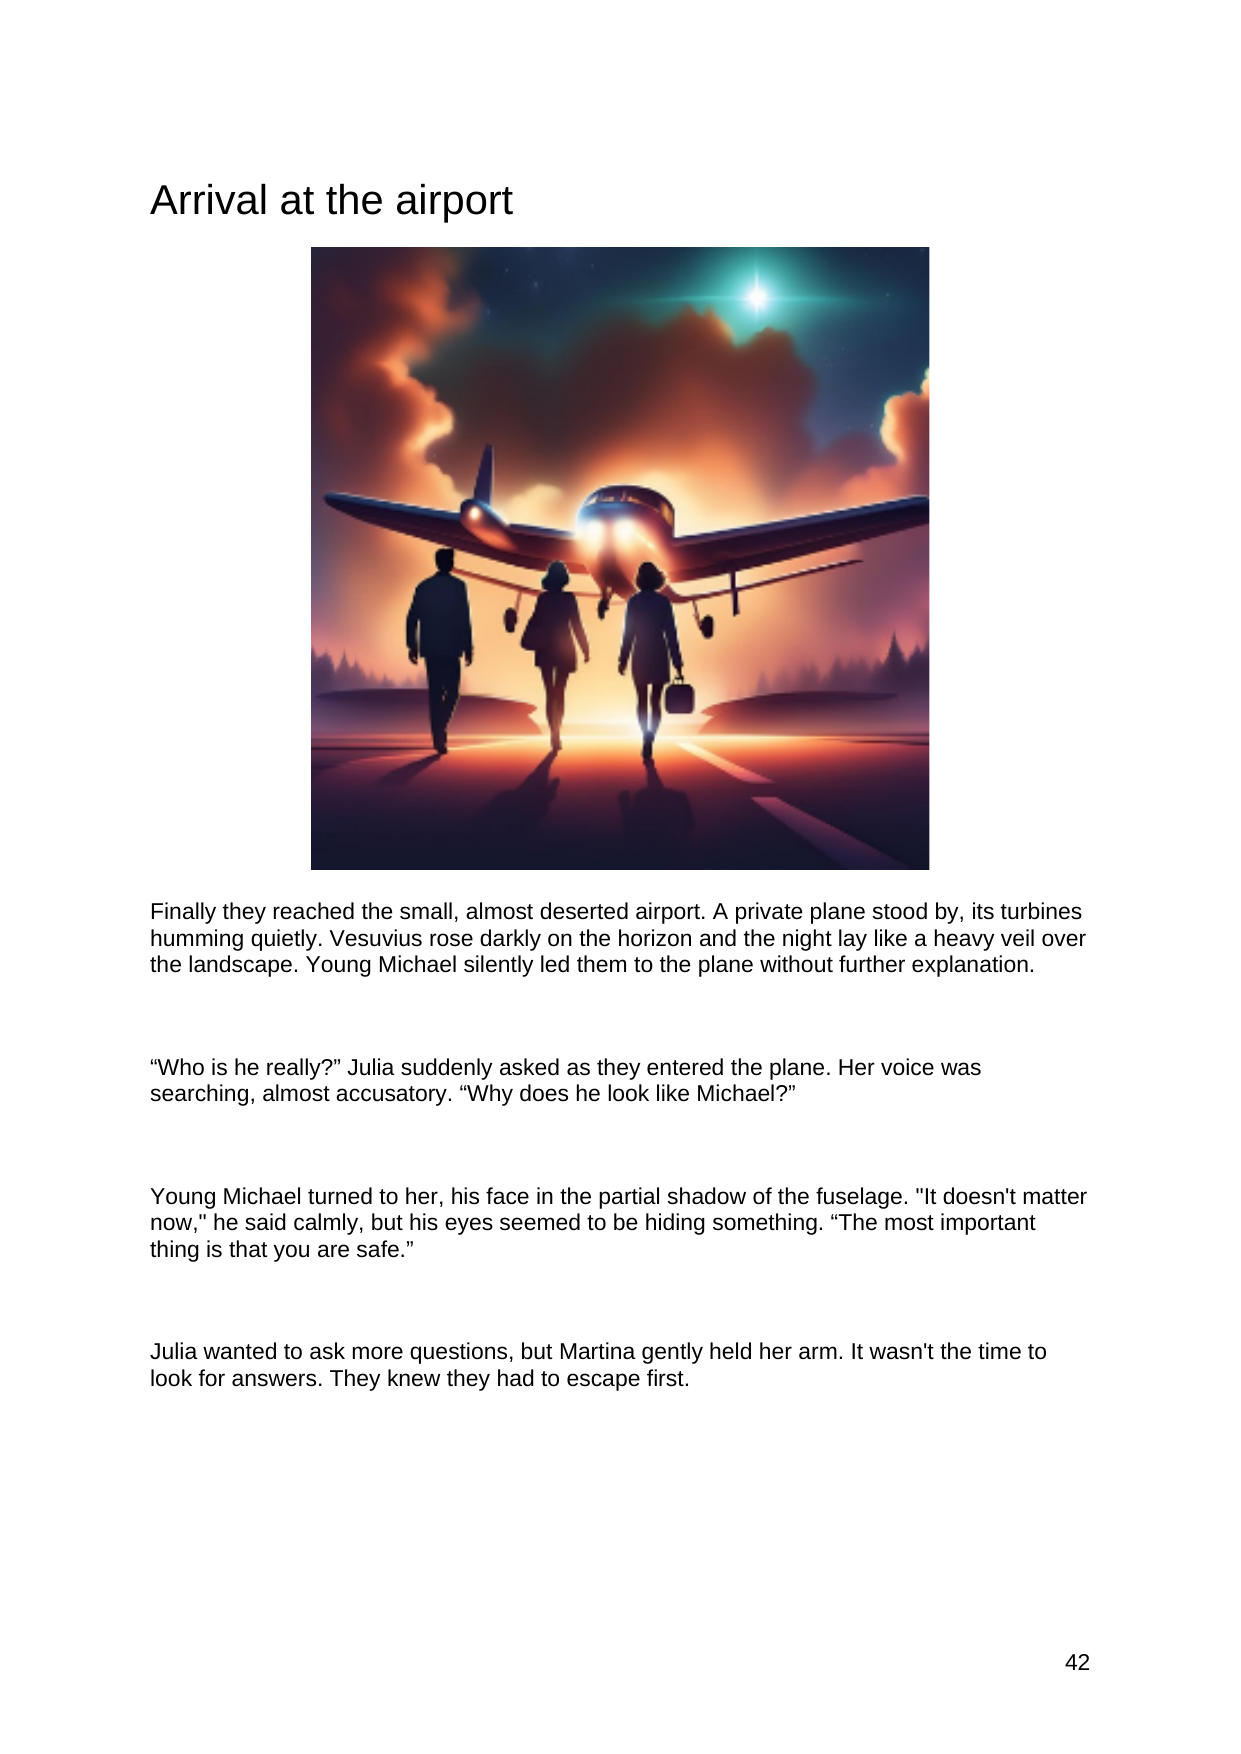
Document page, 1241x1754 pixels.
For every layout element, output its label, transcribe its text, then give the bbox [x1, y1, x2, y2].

text Julia wanted to ask more questions, but Martina gently held her arm. It wasn't the time to look for answers. They knew they had to escape first. [150, 1338, 1090, 1391]
text “Who is he really?” Julia suddenly asked as they entered the plane. Her voice was searching, almost accusatory. “Why does he look like Michael?” [150, 1054, 1090, 1106]
picture [311, 247, 930, 870]
text Young Michael turned to her, his face in the partial shadow of the fuselage. "It doesn't matter now," he said calmly, but his eyes seemed to be hiding something. “The most important thing is that you are safe.” [150, 1183, 1090, 1262]
subtitle Arrival at the airport [150, 175, 1090, 223]
text Finally they reached the small, almost deserted airport. A private plane stood by, its turbines humming quietly. Vesuvius rose darkly on the horizon and the night lay like a heavy veil over the landscape. Young Michael silently led them to the plane without further explanation. [150, 898, 1090, 977]
